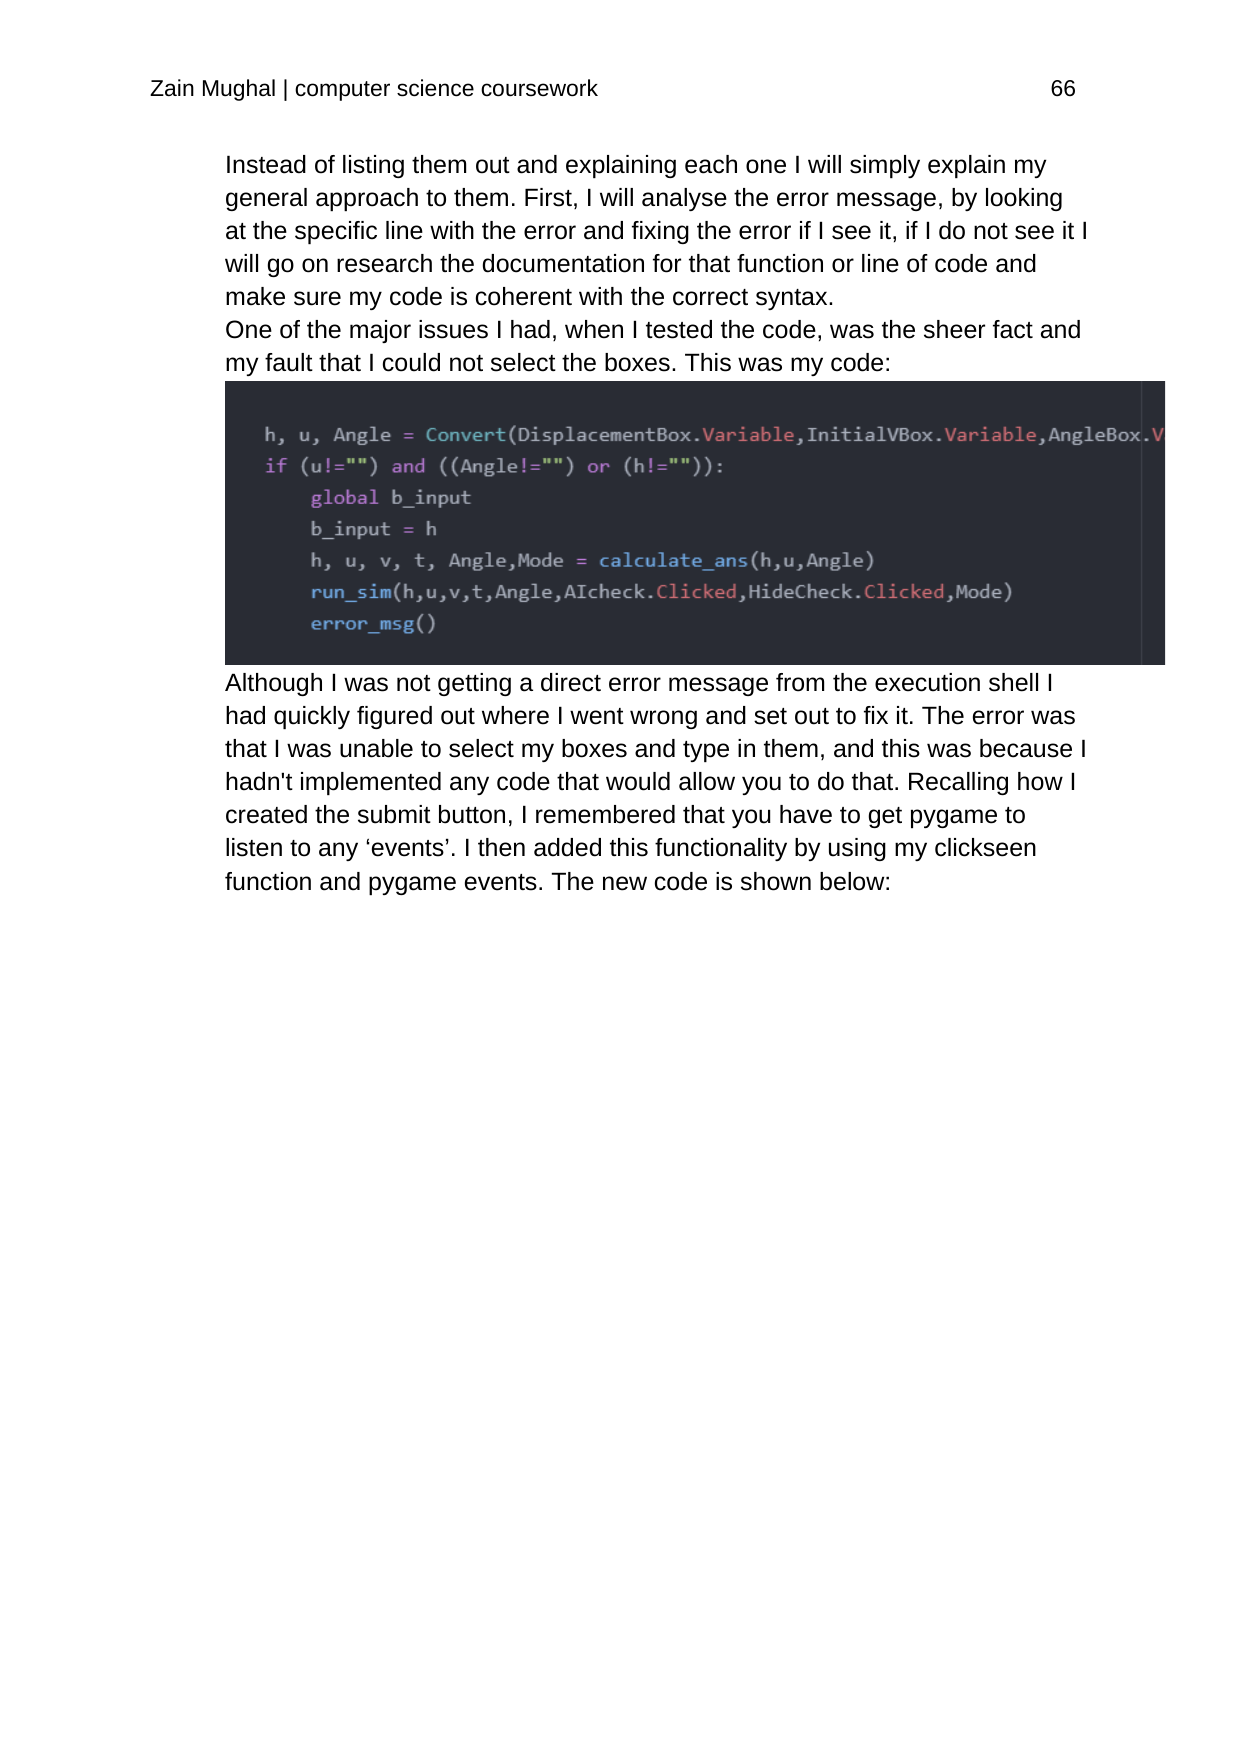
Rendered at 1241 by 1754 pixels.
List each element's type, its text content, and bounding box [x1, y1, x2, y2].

picture [225, 381, 1166, 665]
text Although I was not getting a direct error message from the execution shell I had quickly figured out where I went wrong and set out to fix it. The error was that I was unable to select my boxes and type in them, and this was because I hadn't implemented any code that would allow you to do that. Recalling how I created the submit button, I remembered that you have to get pygame to listen to any ‘events’. I then added this functionality by using my clickseen function and pygame events. The new code is shown below: [225, 668, 1090, 895]
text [225, 150, 1090, 311]
text One of the major issues I had, when I tested the code, was the sheer fact and my fault that I could not select the boxes. This was my code: [225, 315, 1090, 377]
